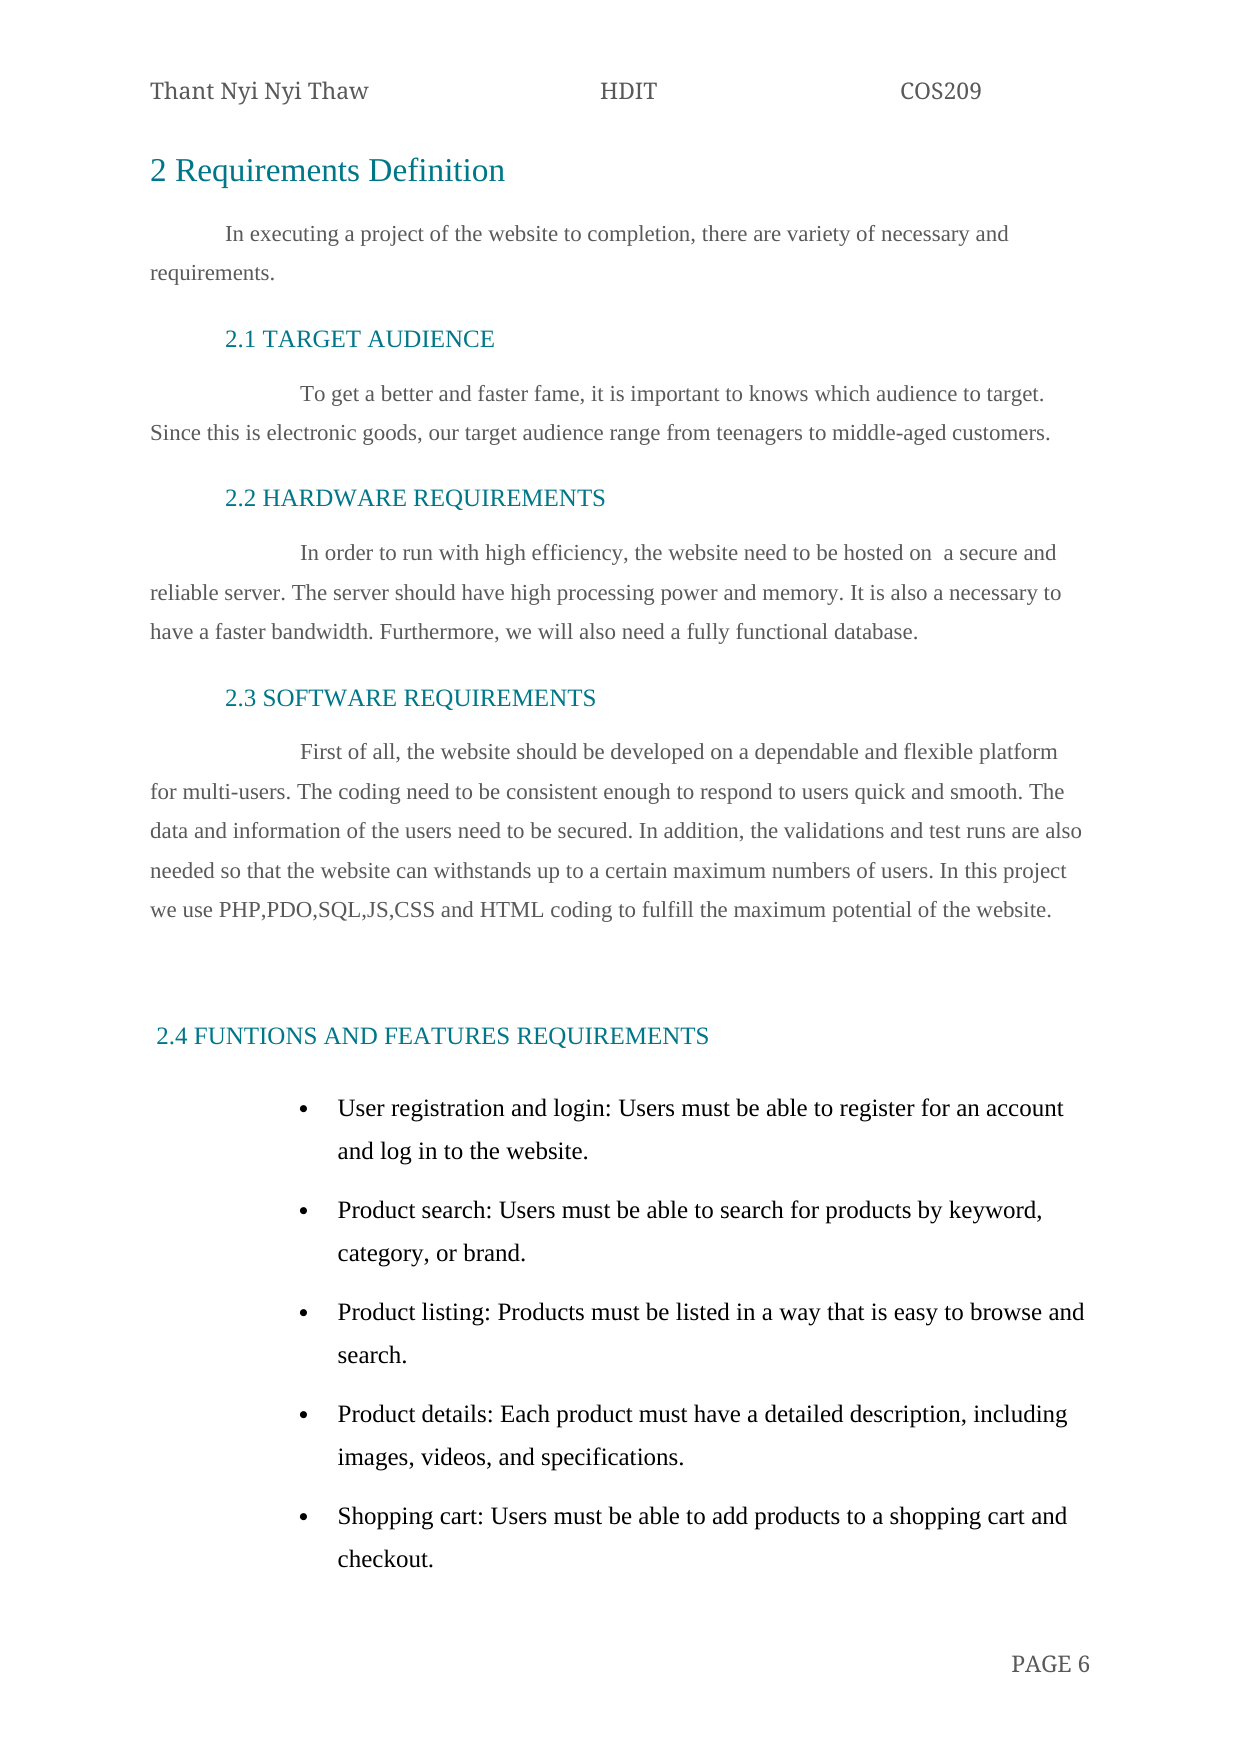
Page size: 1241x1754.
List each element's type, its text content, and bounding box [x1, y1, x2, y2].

subtitle 2 Requirements Definition [150, 150, 1090, 188]
list Shopping cart: Users must be able to add products to a shopping cart and checkout. [300, 1501, 1090, 1573]
text First of all, the website should be developed on a dependable and flexible platform for multi-users. The coding need to be consistent enough to respond to users quick and smooth. The data and information of the users need to be secured. In addition, the validations and test runs are also needed so that the website can withstands up to a certain maximum numbers of users. In this project we use PHP,PDO,SQL,JS,CSS and HTML coding to fulfill the maximum potential of the website. [150, 738, 1090, 922]
subtitle 2.3 Software Requirements [150, 683, 1090, 711]
list Product details: Each product must have a detailed description, including images, videos, and specifications. [300, 1399, 1090, 1471]
text In order to run with high efficiency, the website need to be hosted on a secure and reliable server. The server should have high processing power and memory. It is also a necessary to have a faster bandwidth. Furthermore, we will also need a fully functional database. [150, 539, 1090, 644]
subtitle 2.1 Target Audience [150, 324, 1090, 353]
list Product listing: Products must be listed in a way that is easy to browse and search. [300, 1297, 1090, 1369]
text To get a better and faster fame, it is important to knows which audience to target. Since this is electronic goods, our target audience range from teenagers to middle-aged customers. [150, 379, 1090, 445]
list User registration and login: Users must be able to register for an account and log in to the website. [300, 1093, 1090, 1165]
list Product search: Users must be able to search for products by keyword, category, or brand. [300, 1195, 1090, 1267]
subtitle 2.2 Hardware Requirements [150, 483, 1090, 512]
subtitle 2.4 Funtions and Features Requirements [150, 1021, 1090, 1050]
text In executing a project of the website to completion, there are variety of necessary and requirements. [150, 220, 1090, 286]
